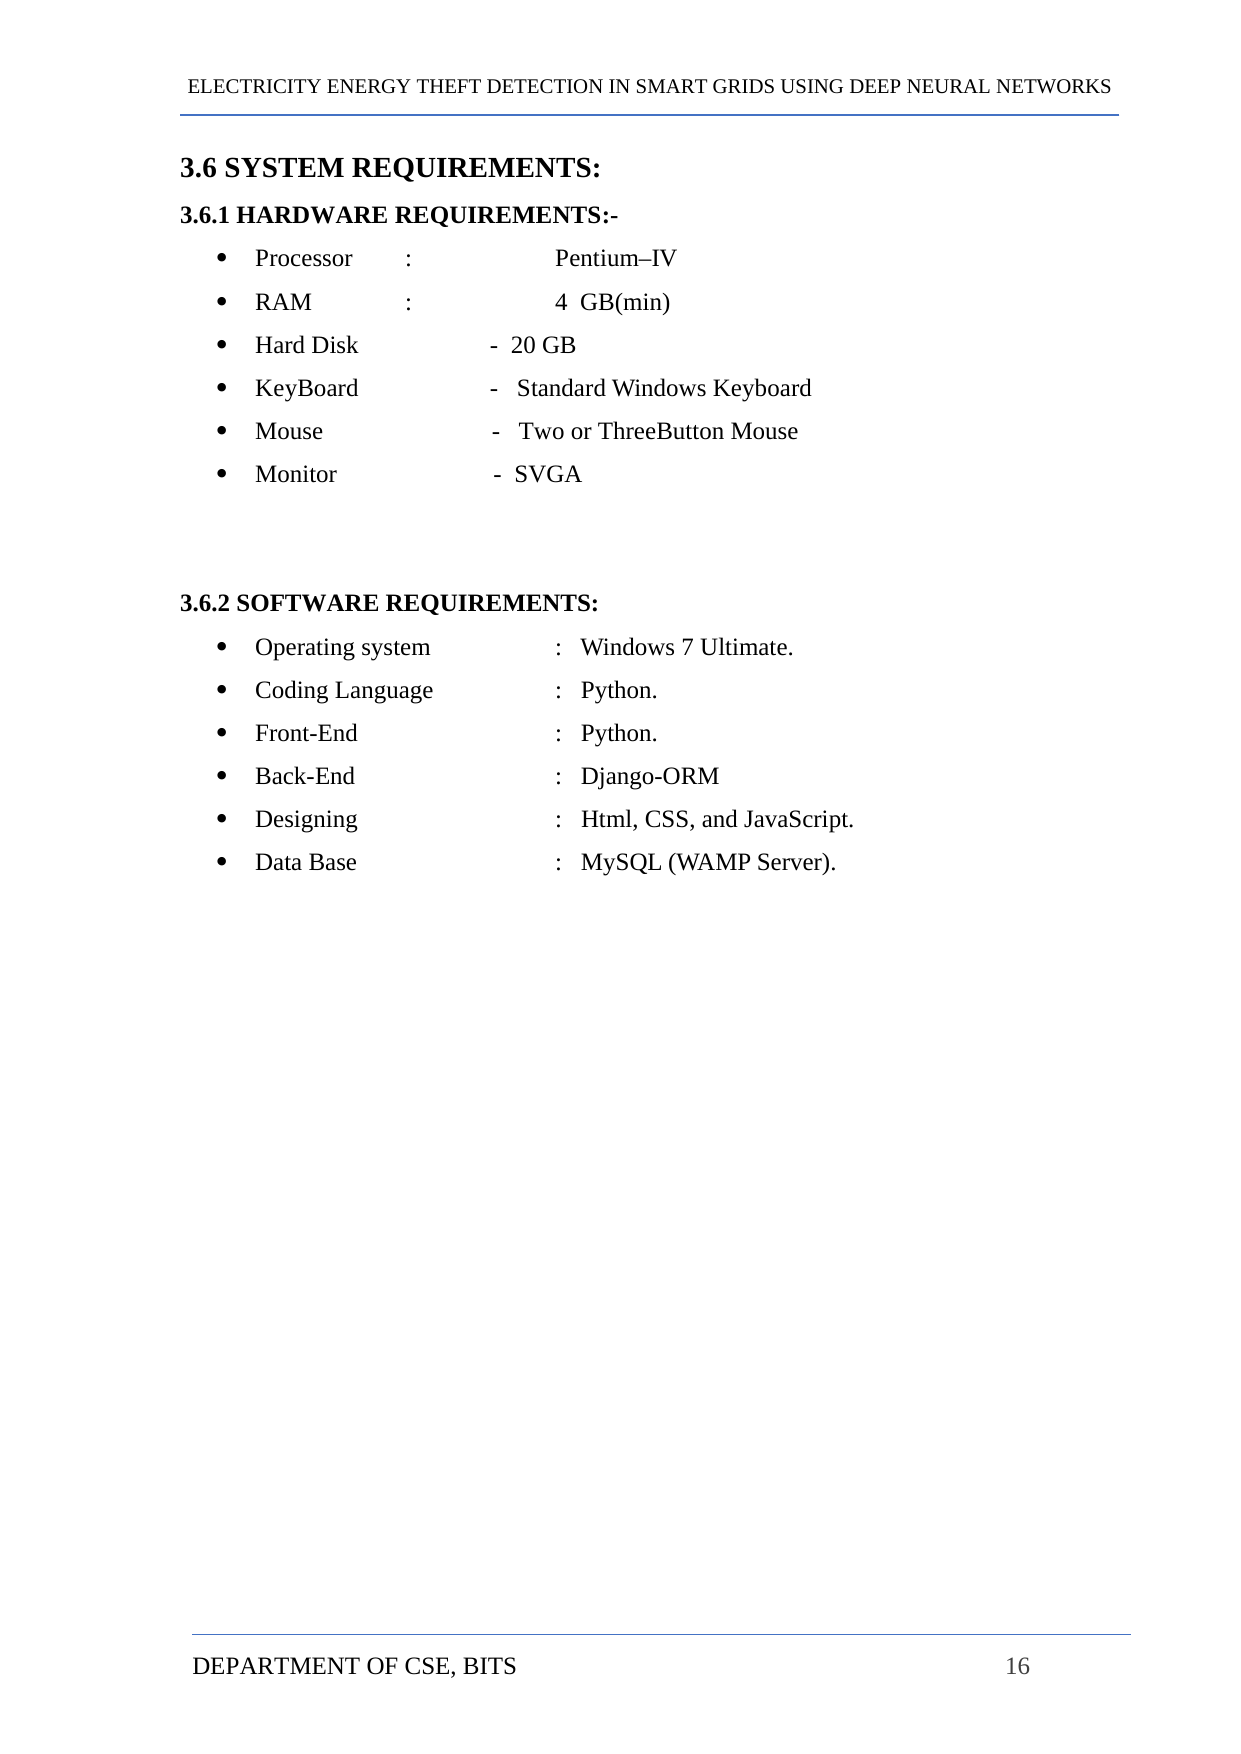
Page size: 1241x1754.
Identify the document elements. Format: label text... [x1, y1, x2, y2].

list KeyBoard - Standard Windows Keyboard [217, 373, 1119, 402]
list Operating system : Windows 7 Ultimate. [217, 632, 1119, 660]
text 3.6 SYSTEM REQUIREMENTS: [180, 150, 1131, 183]
list Front-End : Python. [217, 718, 1119, 747]
list Data Base : MySQL (WAMP Server). [217, 847, 1119, 876]
list Hard Disk - 20 GB [217, 330, 1119, 358]
list Monitor - SVGA [217, 459, 1119, 488]
text 3.6.1 HARDWARE REQUIREMENTS:- [180, 200, 1119, 229]
list RAM : 4 GB(min) [217, 287, 1119, 315]
list Coding Language : Python. [217, 675, 1119, 703]
list Back-End : Django-ORM [217, 761, 1119, 790]
list Processor : Pentium–IV [217, 243, 1119, 272]
list Mouse - Two or ThreeButton Mouse [217, 416, 1119, 445]
list Designing : Html, CSS, and JavaScript. [217, 804, 1119, 833]
text 3.6.2 SOFTWARE REQUIREMENTS: [180, 588, 1119, 617]
